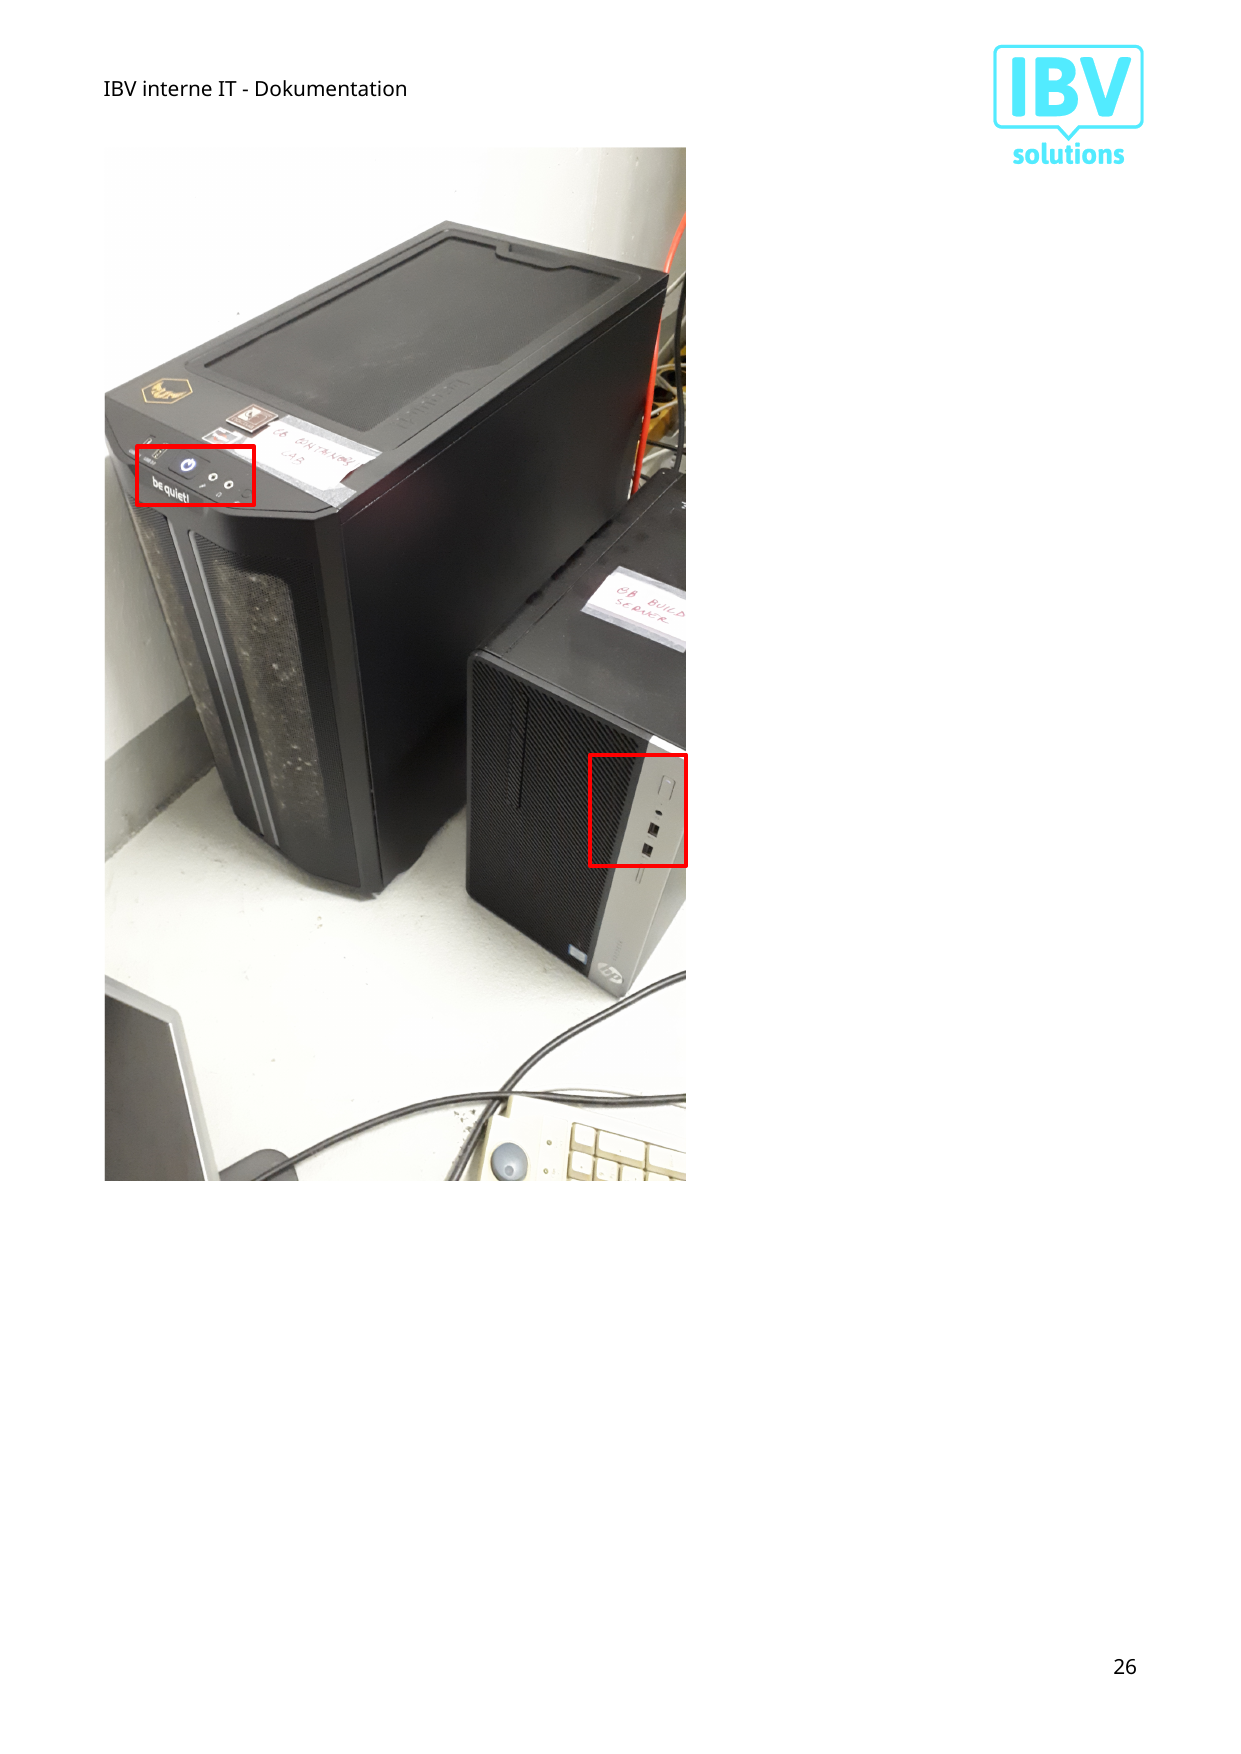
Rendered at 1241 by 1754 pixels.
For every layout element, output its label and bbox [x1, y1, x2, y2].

picture [592, 757, 684, 864]
text [103, 148, 1137, 1311]
picture [105, 149, 686, 1181]
